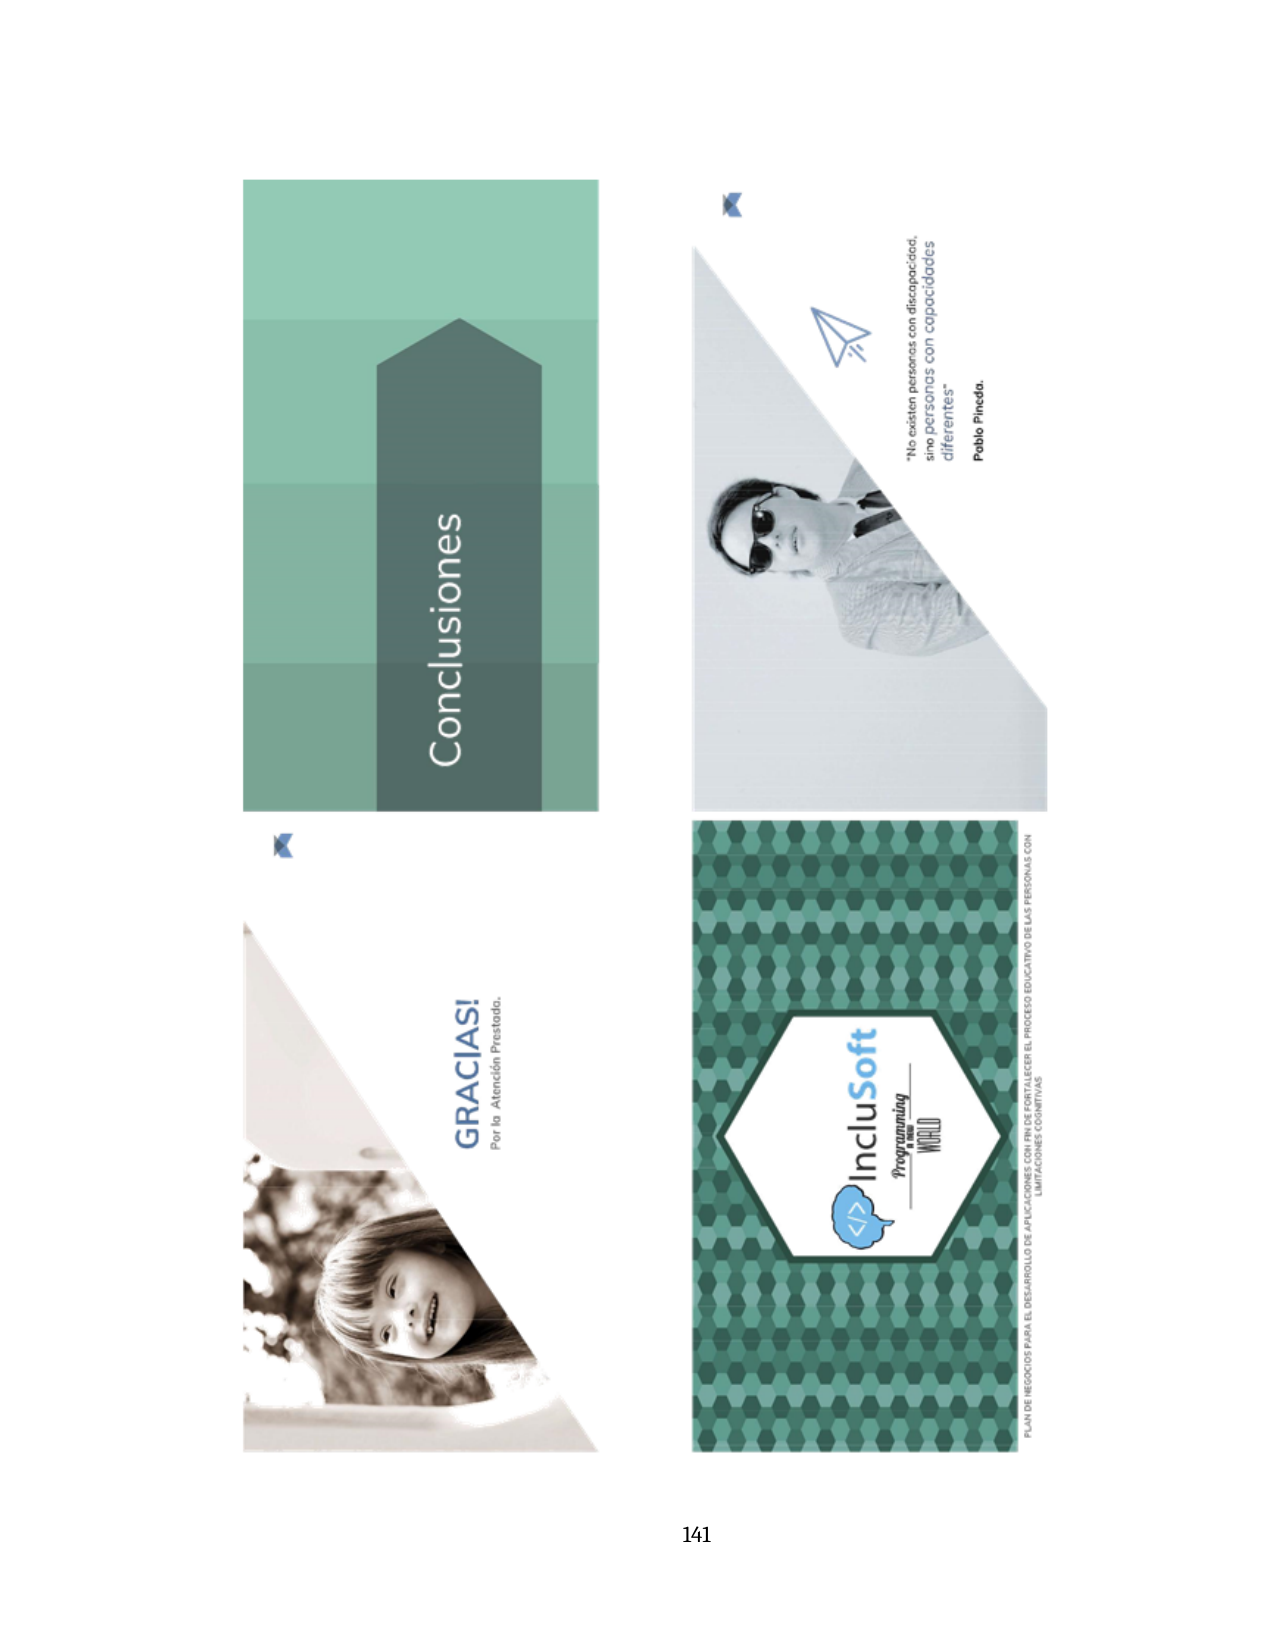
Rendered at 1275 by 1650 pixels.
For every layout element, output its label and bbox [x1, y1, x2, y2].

picture [236, 177, 1048, 1460]
